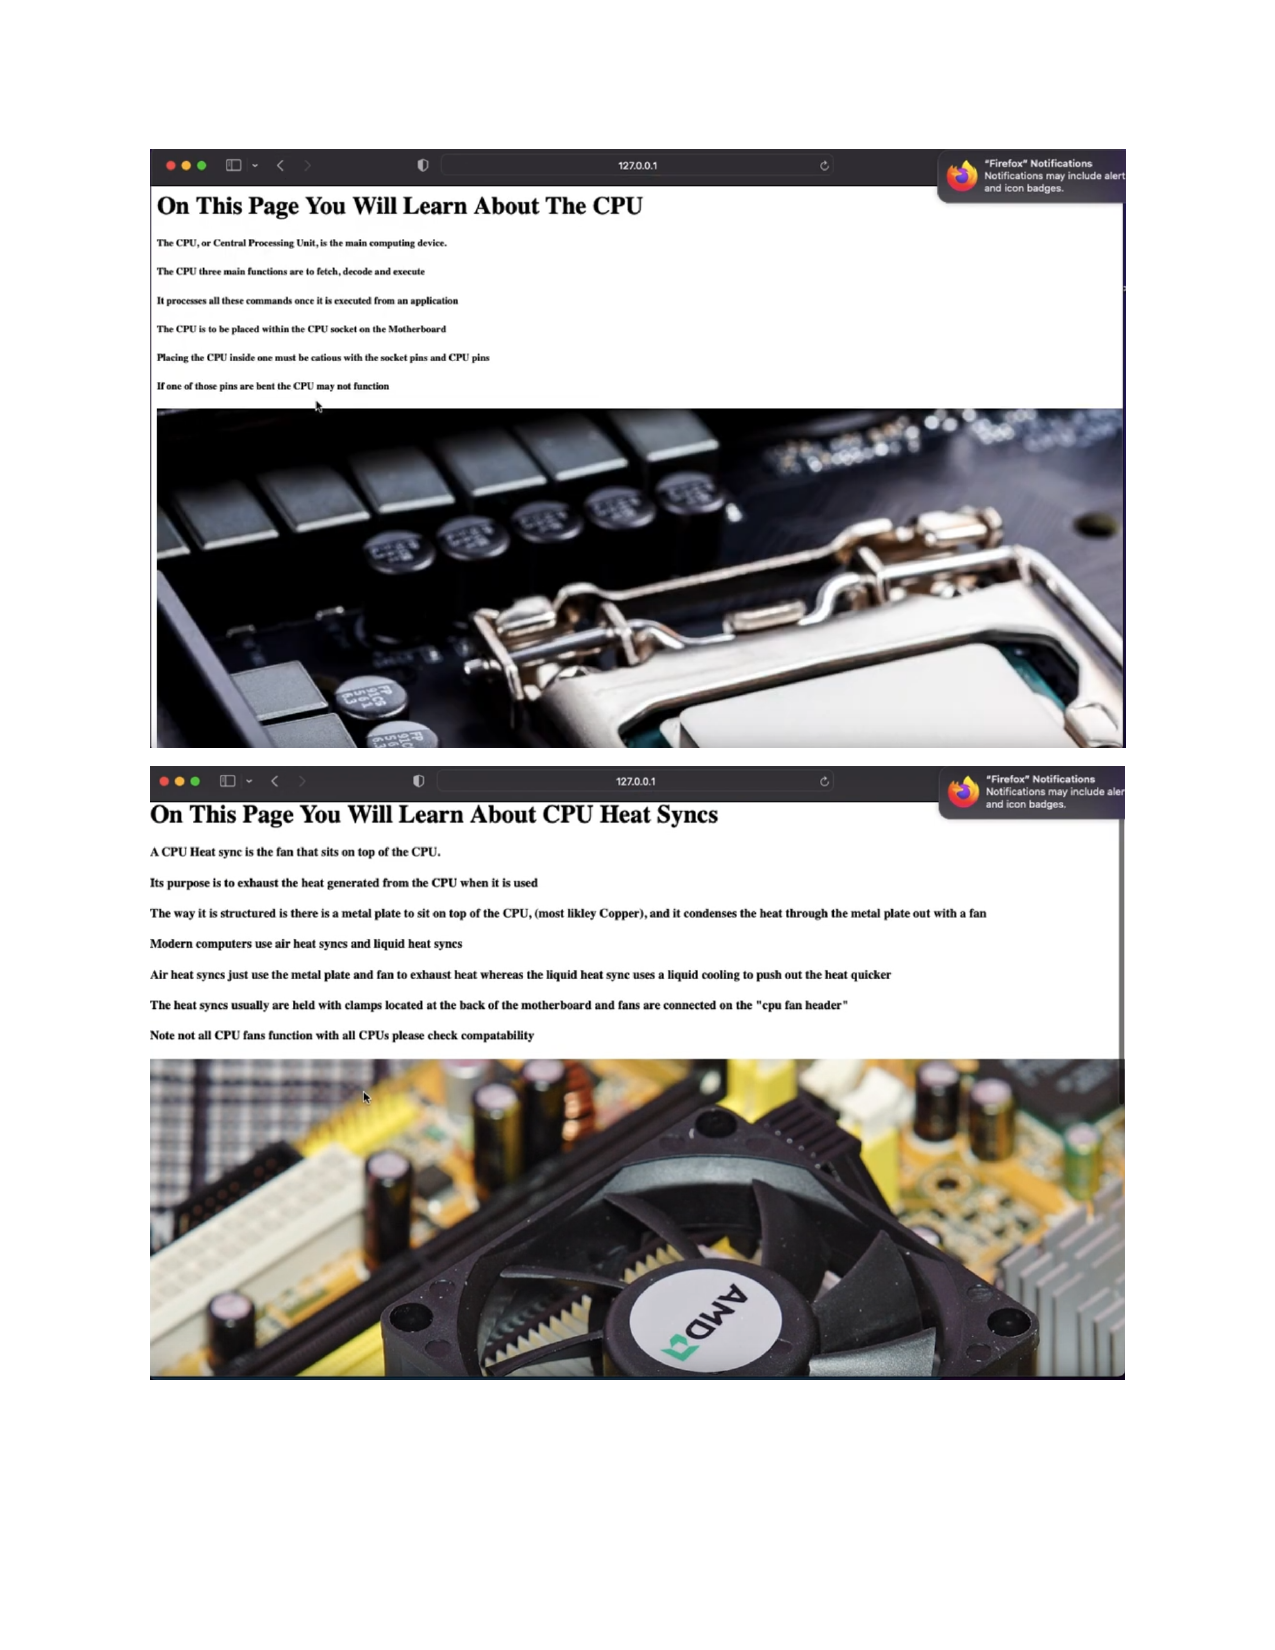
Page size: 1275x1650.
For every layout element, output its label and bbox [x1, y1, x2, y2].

picture [150, 149, 1126, 748]
picture [150, 766, 1125, 1380]
